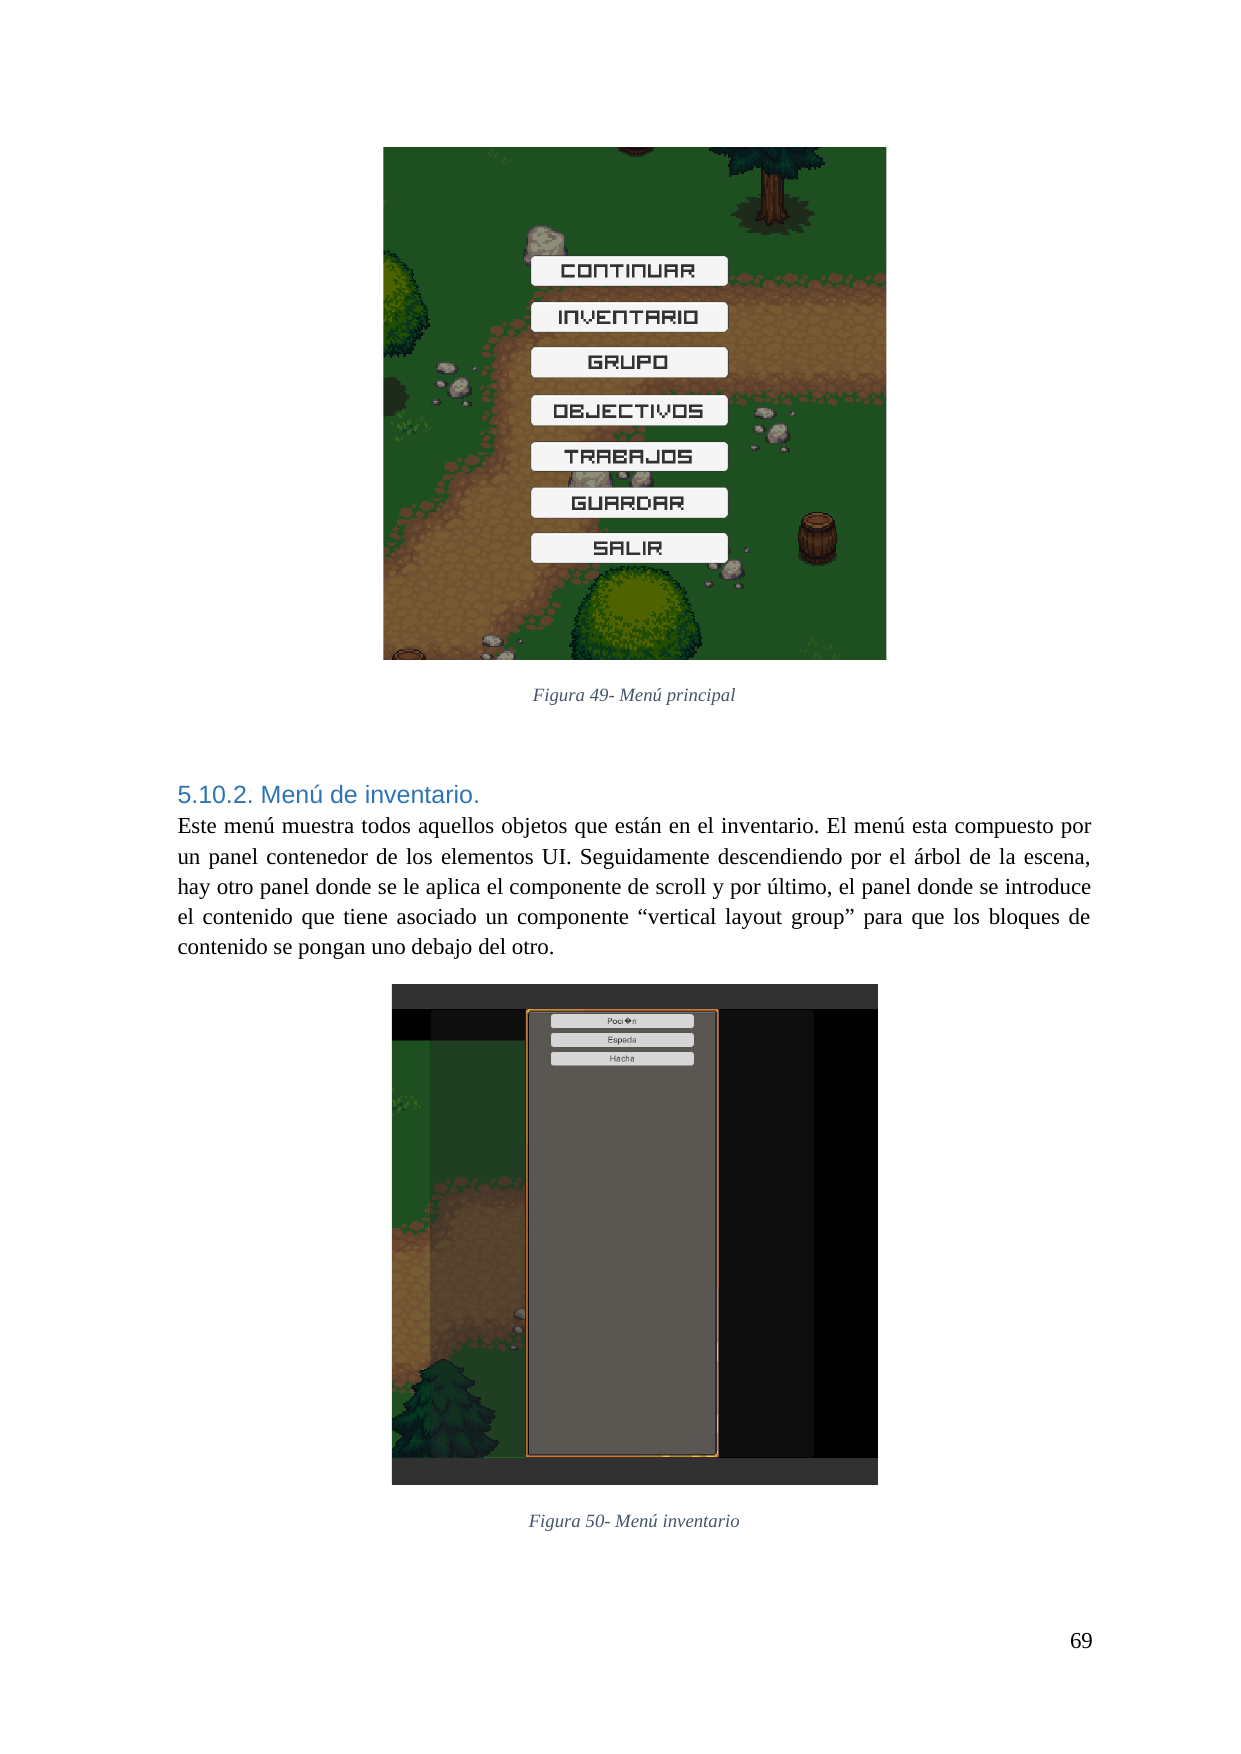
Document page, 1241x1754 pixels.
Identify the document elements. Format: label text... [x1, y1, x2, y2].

text Figura 50- Menú inventario [177, 1509, 1092, 1531]
text Figura 49- Menú principal [177, 684, 1092, 706]
picture [383, 147, 887, 660]
picture [391, 984, 878, 1485]
subtitle 5.10.2. Menú de inventario. [177, 779, 1092, 808]
text Este menú muestra todos aquellos objetos que están en el inventario. El menú esta compuesto por un panel contenedor de los elementos UI. Seguidamente descendiendo por el árbol de la escena, hay otro panel donde se le aplica el componente de scroll y por último, el panel donde se introduce el contenido que tiene asociado un componente “vertical layout group” para que los bloques de contenido se pongan uno debajo del otro. [177, 813, 1092, 960]
